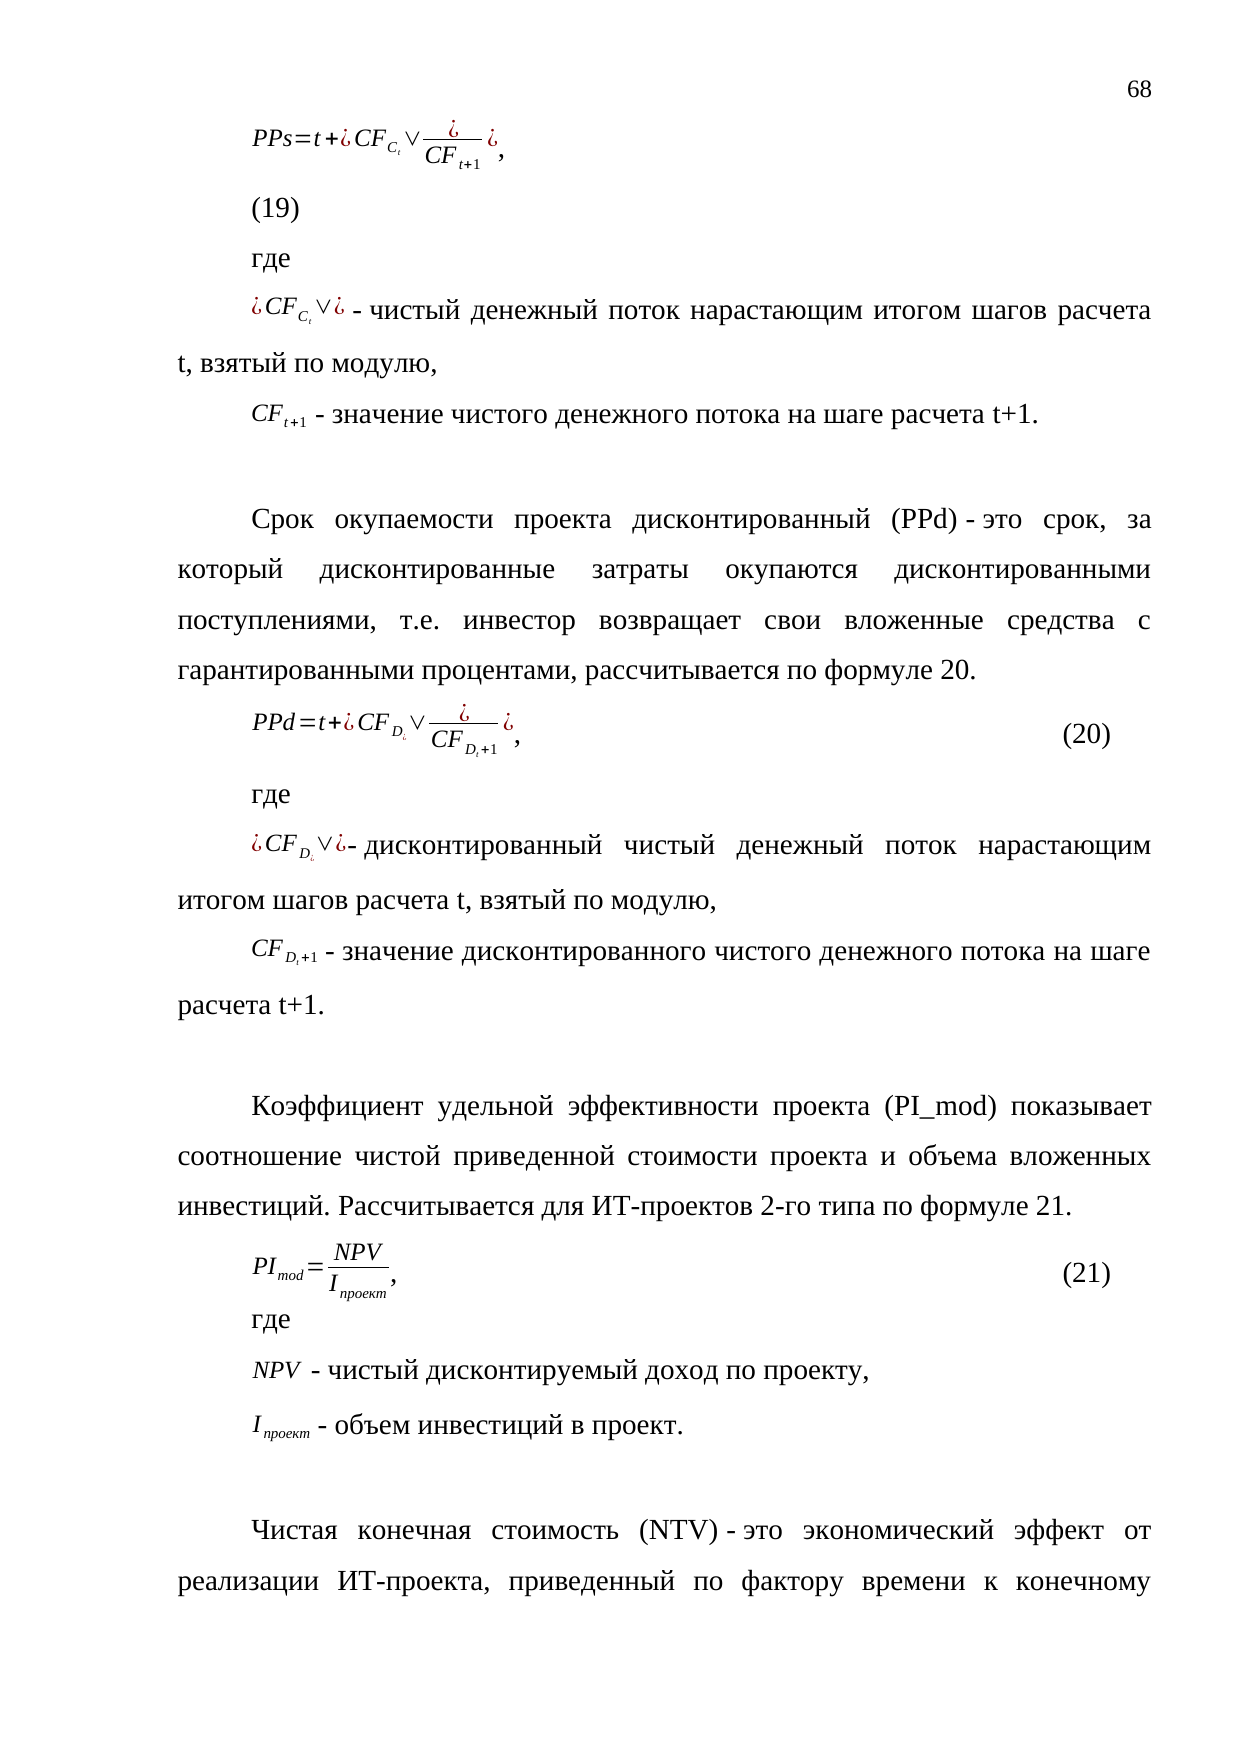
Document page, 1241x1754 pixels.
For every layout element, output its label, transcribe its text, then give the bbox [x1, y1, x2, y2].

text - значение дисконтированного чистого денежного потока на шаге расчета t+1. [177, 932, 1152, 1021]
text - значение чистого денежного потока на шаге расчета t+1. [177, 396, 1152, 434]
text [177, 1512, 1152, 1596]
text где [177, 240, 1152, 274]
text - объем инвестиций в проект. [177, 1407, 1152, 1445]
text , (19) [177, 118, 1152, 223]
text - чистый денежный поток нарастающим итогом шагов расчета t, взятый по модулю, [177, 290, 1152, 379]
text - дисконтированный чистый денежный поток нарастающим итогом шагов расчета t, взятый по модулю, [177, 827, 1152, 915]
text , (21) [177, 1239, 1152, 1301]
text где [177, 776, 1152, 810]
text Срок окупаемости проекта дисконтированный (РРd) - это срок, за который дисконтированные затраты окупаются дисконтированными поступлениями, т.е. инвестор возвращает свои вложенные средства с гарантированными процентами, рассчитывается по формуле 20. [177, 501, 1152, 686]
text , (20) [177, 702, 1152, 759]
text Коэффициент удельной эффективности проекта (РI_mod) показывает соотношение чистой приведенной стоимости проекта и объема вложенных инвестиций. Рассчитывается для ИТ-проектов 2-го типа по формуле 21. [177, 1088, 1152, 1222]
text где [177, 1301, 1152, 1335]
text - чистый дисконтируемый доход по проекту, [177, 1352, 1152, 1390]
